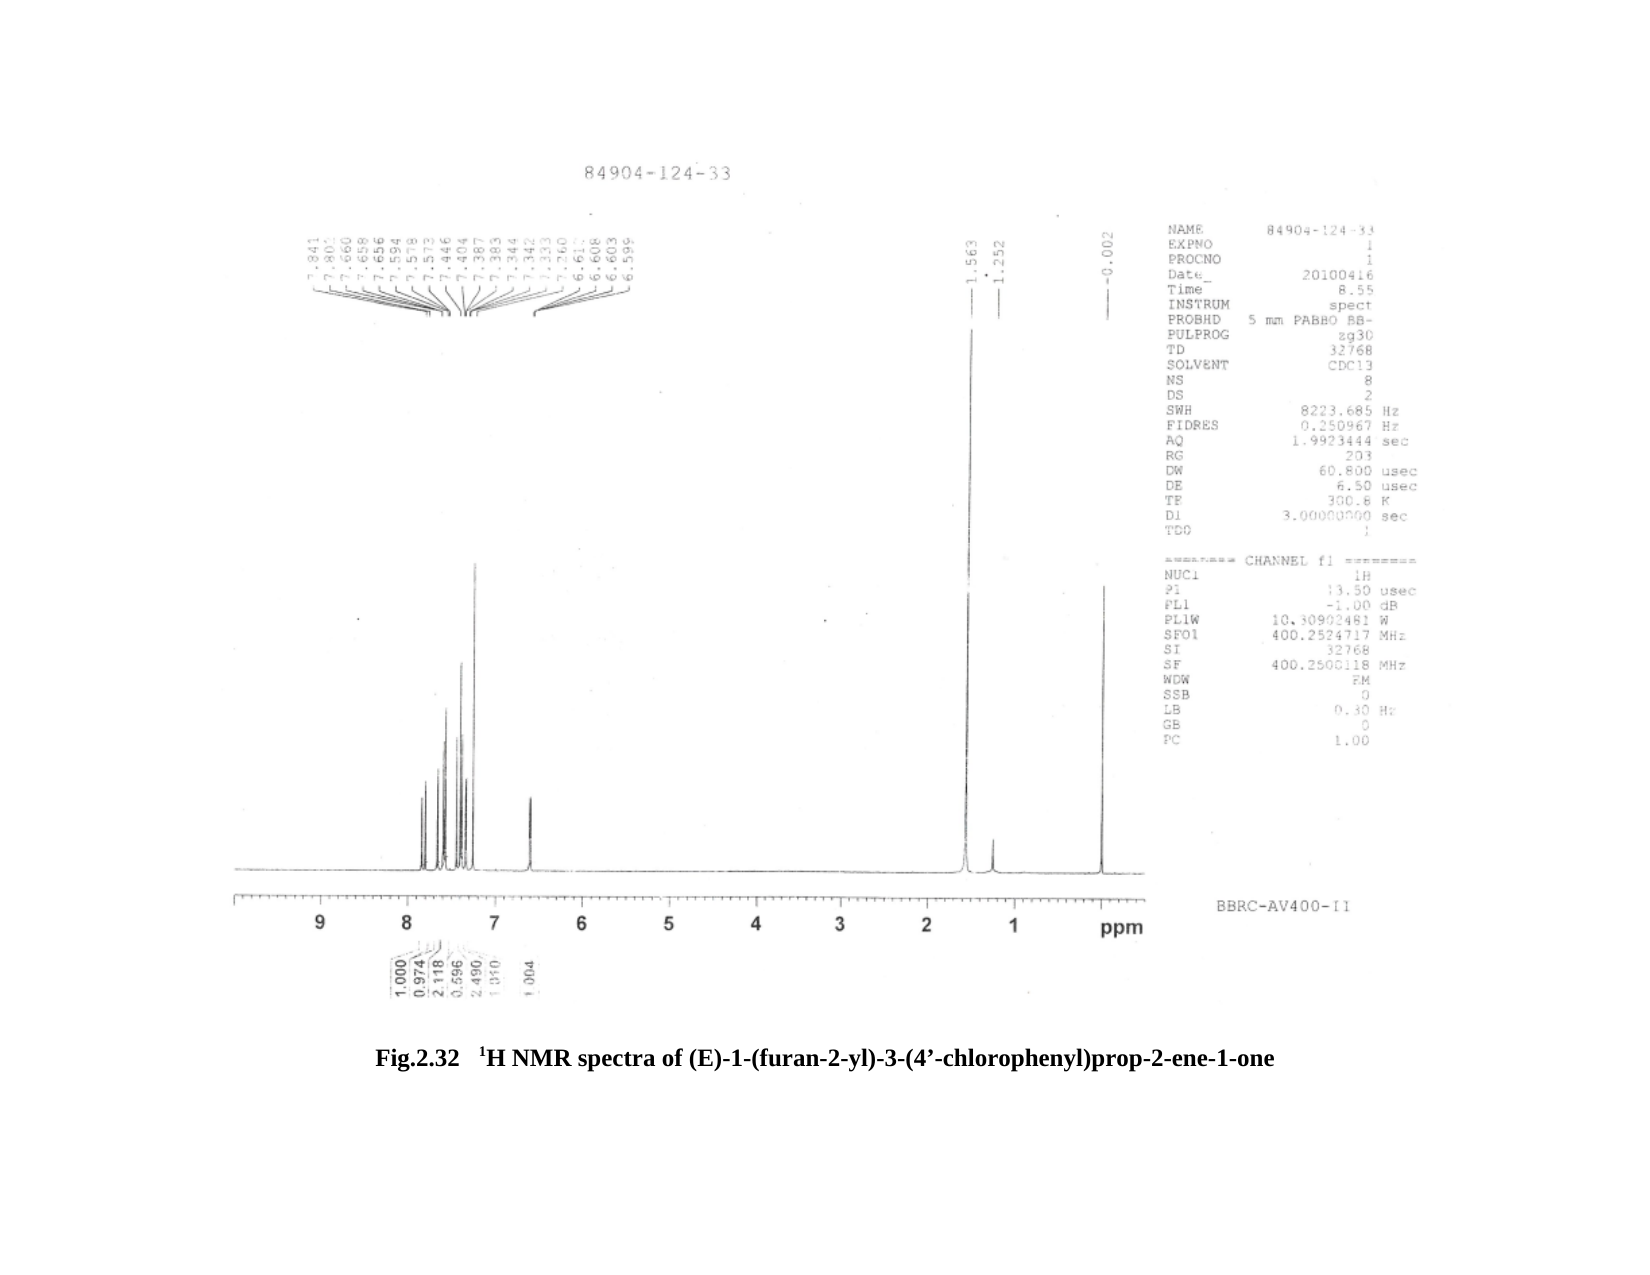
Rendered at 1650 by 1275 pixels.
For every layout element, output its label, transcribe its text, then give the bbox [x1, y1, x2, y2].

text Fig.2.32 1H NMR spectra of (E)-1-(furan-2-yl)-3-(4’-chlorophenyl)prop-2-ene-1-one [150, 1043, 1500, 1072]
picture [196, 150, 1454, 1018]
